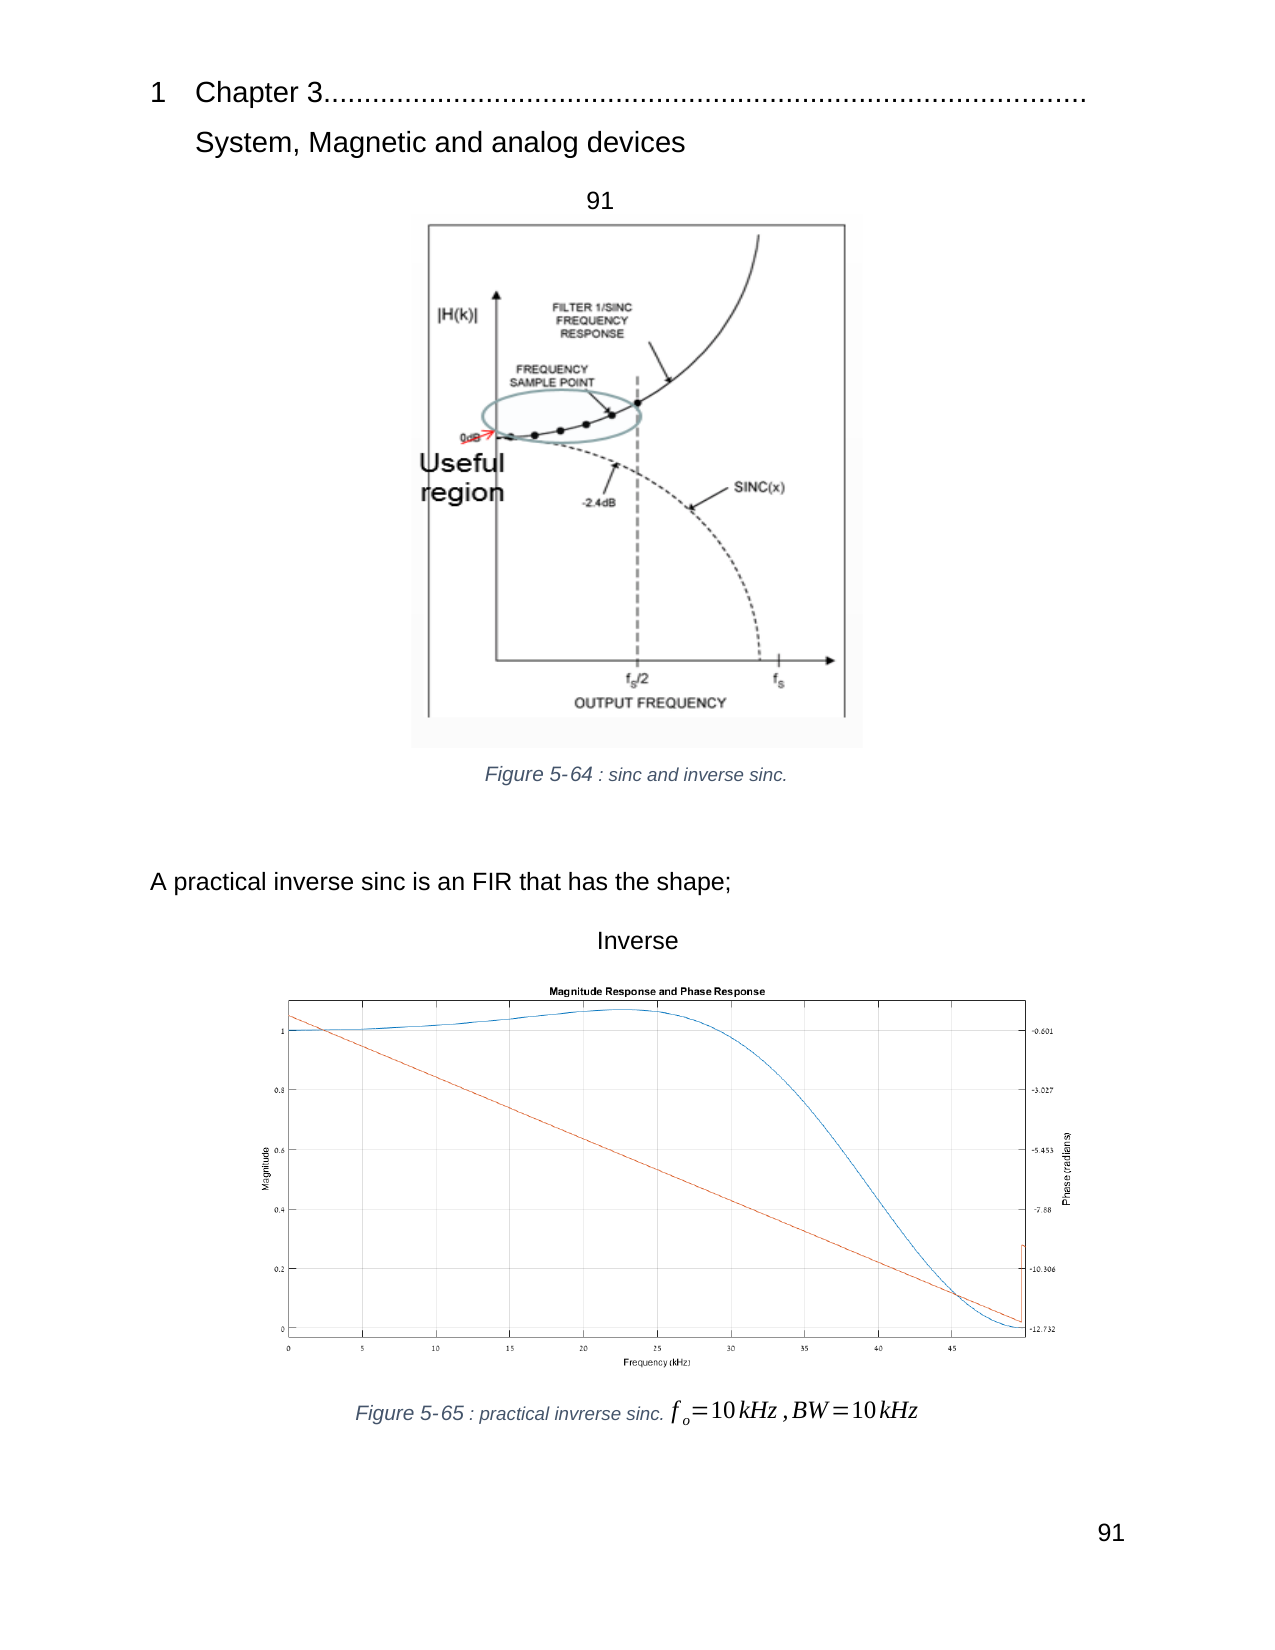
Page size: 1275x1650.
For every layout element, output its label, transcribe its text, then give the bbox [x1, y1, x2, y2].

table_header Inverse [150, 926, 1125, 1397]
picture [411, 214, 863, 748]
text A practical inverse sinc is an FIR that has the shape; [150, 866, 1125, 895]
table_header [150, 215, 1124, 762]
picture [161, 969, 1125, 1383]
